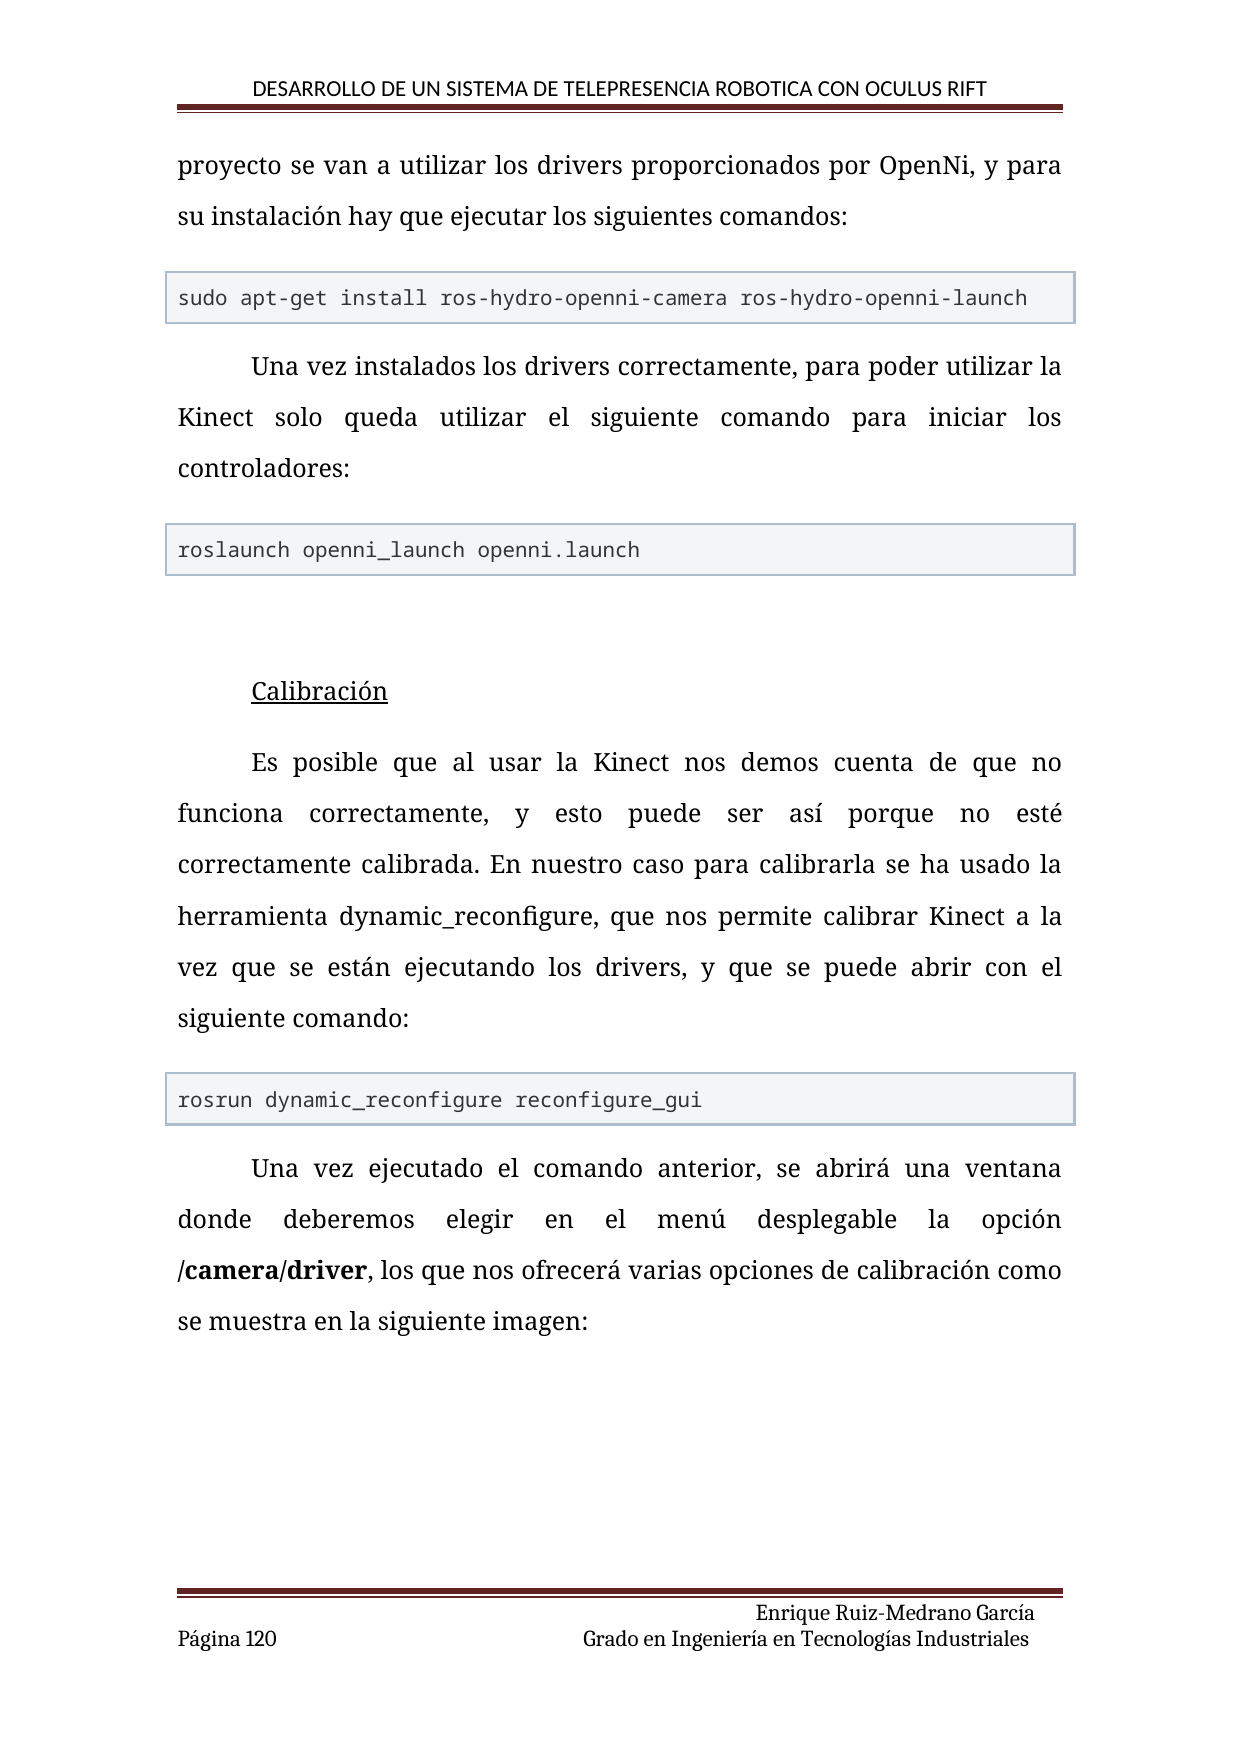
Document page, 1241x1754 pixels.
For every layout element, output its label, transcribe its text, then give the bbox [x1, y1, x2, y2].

text Una vez ejecutado el comando anterior, se abrirá una ventana donde deberemos elegir en el menú desplegable la opción /camera/driver, los que nos ofrecerá varias opciones de calibración como se muestra en la siguiente imagen: [177, 1151, 1063, 1338]
text rosrun dynamic_reconfigure reconfigure_gui [167, 1074, 1073, 1123]
text Calibración [177, 673, 1063, 707]
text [177, 148, 1063, 233]
text roslaunch openni_launch openni.launch [167, 525, 1073, 574]
text Una vez instalados los drivers correctamente, para poder utilizar la Kinect solo queda utilizar el siguiente comando para iniciar los controladores: [177, 349, 1063, 485]
text Es posible que al usar la Kinect nos demos cuenta de que no funciona correctamente, y esto puede ser así porque no esté correctamente calibrada. En nuestro caso para calibrarla se ha usado la herramienta dynamic_reconfigure, que nos permite calibrar Kinect a la vez que se están ejecutando los drivers, y que se puede abrir con el siguiente comando: [177, 745, 1063, 1034]
text sudo apt-get install ros-hydro-openni-camera ros-hydro-openni-launch [167, 273, 1073, 322]
